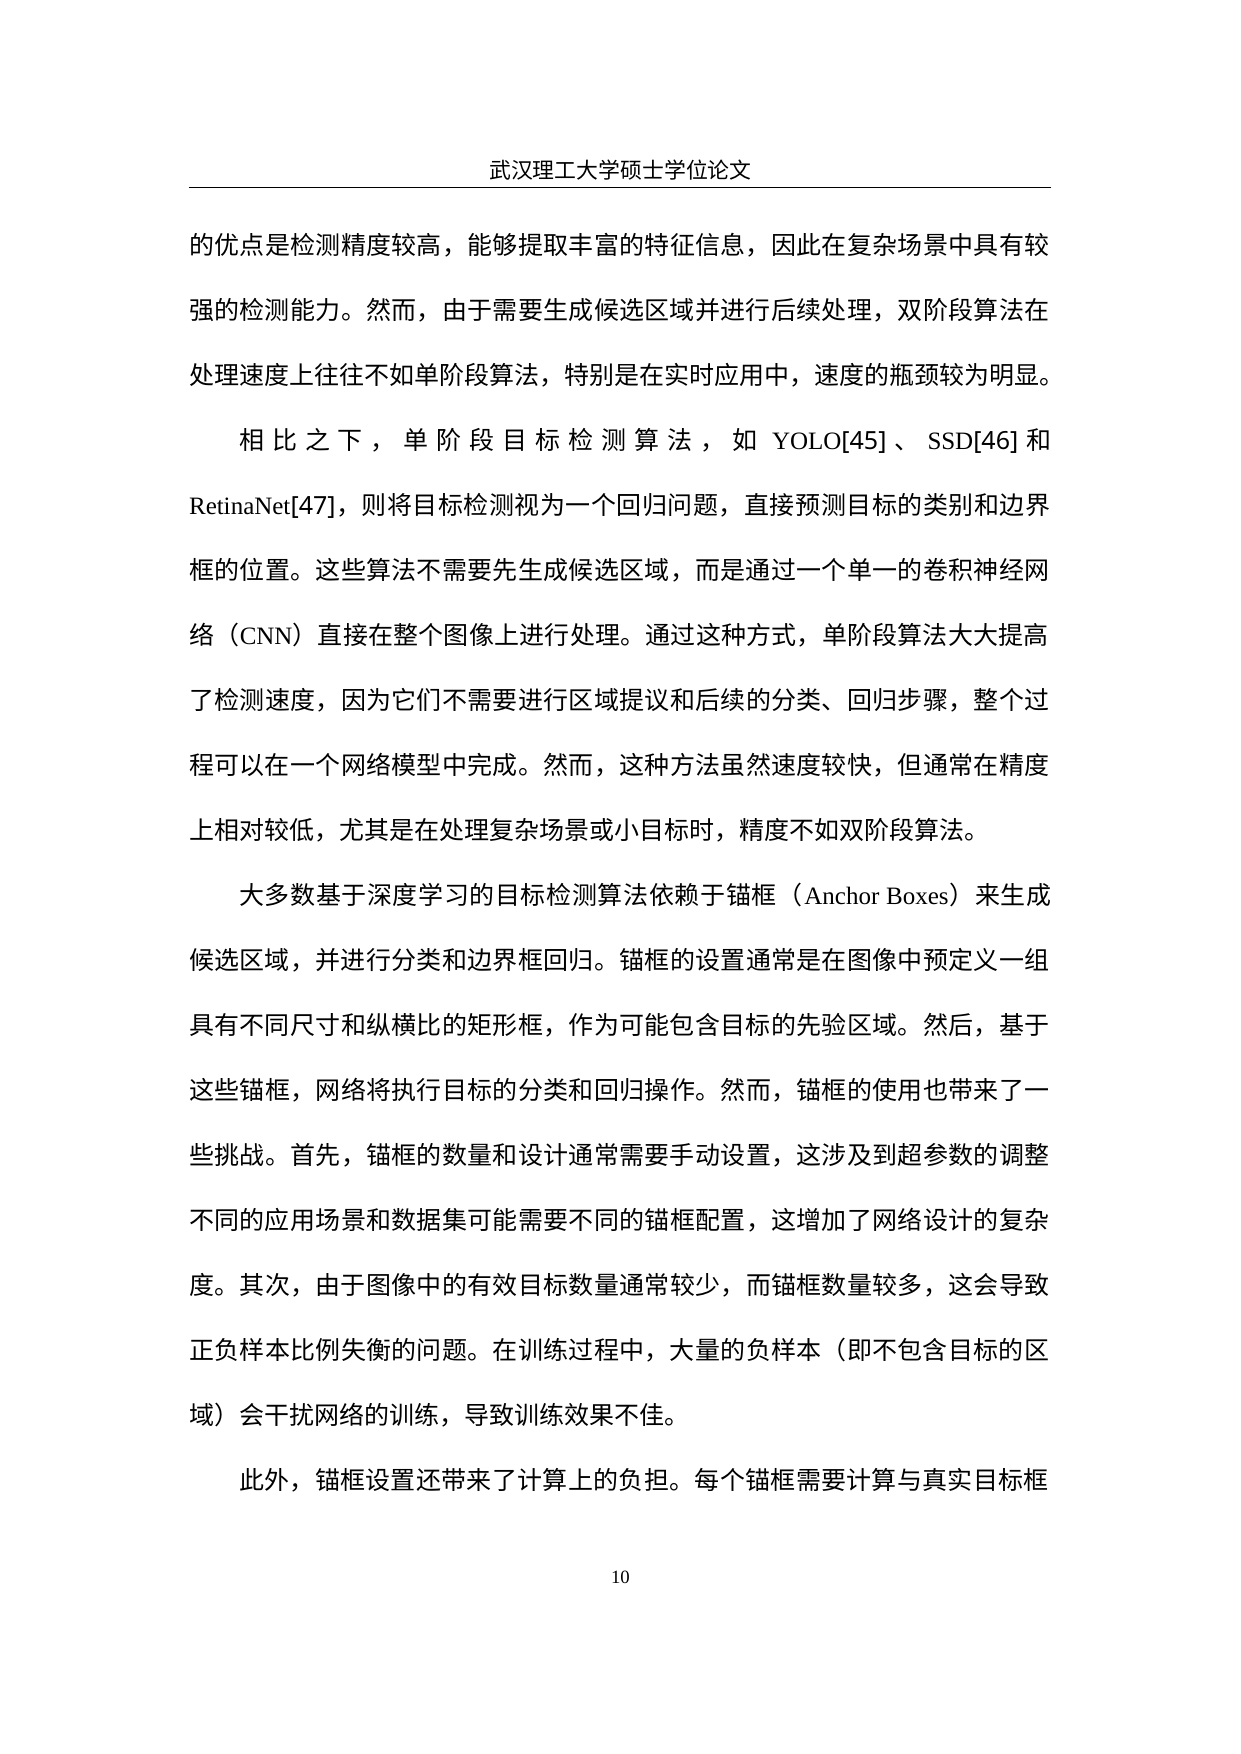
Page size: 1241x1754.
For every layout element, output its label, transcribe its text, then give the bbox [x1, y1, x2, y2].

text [189, 211, 1051, 406]
text 相比之下，单阶段目标检测算法，如YOLO[45]、SSD[46]和RetinaNet[47]，则将目标检测视为一个回归问题，直接预测目标的类别和边界框的位置。这些算法不需要先生成候选区域，而是通过一个单一的卷积神经网络（CNN）直接在整个图像上进行处理。通过这种方式，单阶段算法大大提高了检测速度，因为它们不需要进行区域提议和后续的分类、回归步骤，整个过程可以在一个网络模型中完成。然而，这种方法虽然速度较快，但通常在精度上相对较低，尤其是在处理复杂场景或小目标时，精度不如双阶段算法。 [189, 406, 1051, 861]
text 大多数基于深度学习的目标检测算法依赖于锚框（Anchor Boxes）来生成候选区域，并进行分类和边界框回归。锚框的设置通常是在图像中预定义一组具有不同尺寸和纵横比的矩形框，作为可能包含目标的先验区域。然后，基于这些锚框，网络将执行目标的分类和回归操作。然而，锚框的使用也带来了一些挑战。首先，锚框的数量和设计通常需要手动设置，这涉及到超参数的调整。不同的应用场景和数据集可能需要不同的锚框配置，这增加了网络设计的复杂度。其次，由于图像中的有效目标数量通常较少，而锚框数量较多，这会导致正负样本比例失衡的问题。在训练过程中，大量的负样本（即不包含目标的区域）会干扰网络的训练，导致训练效果不佳。 [189, 861, 1051, 1446]
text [189, 1446, 1051, 1511]
